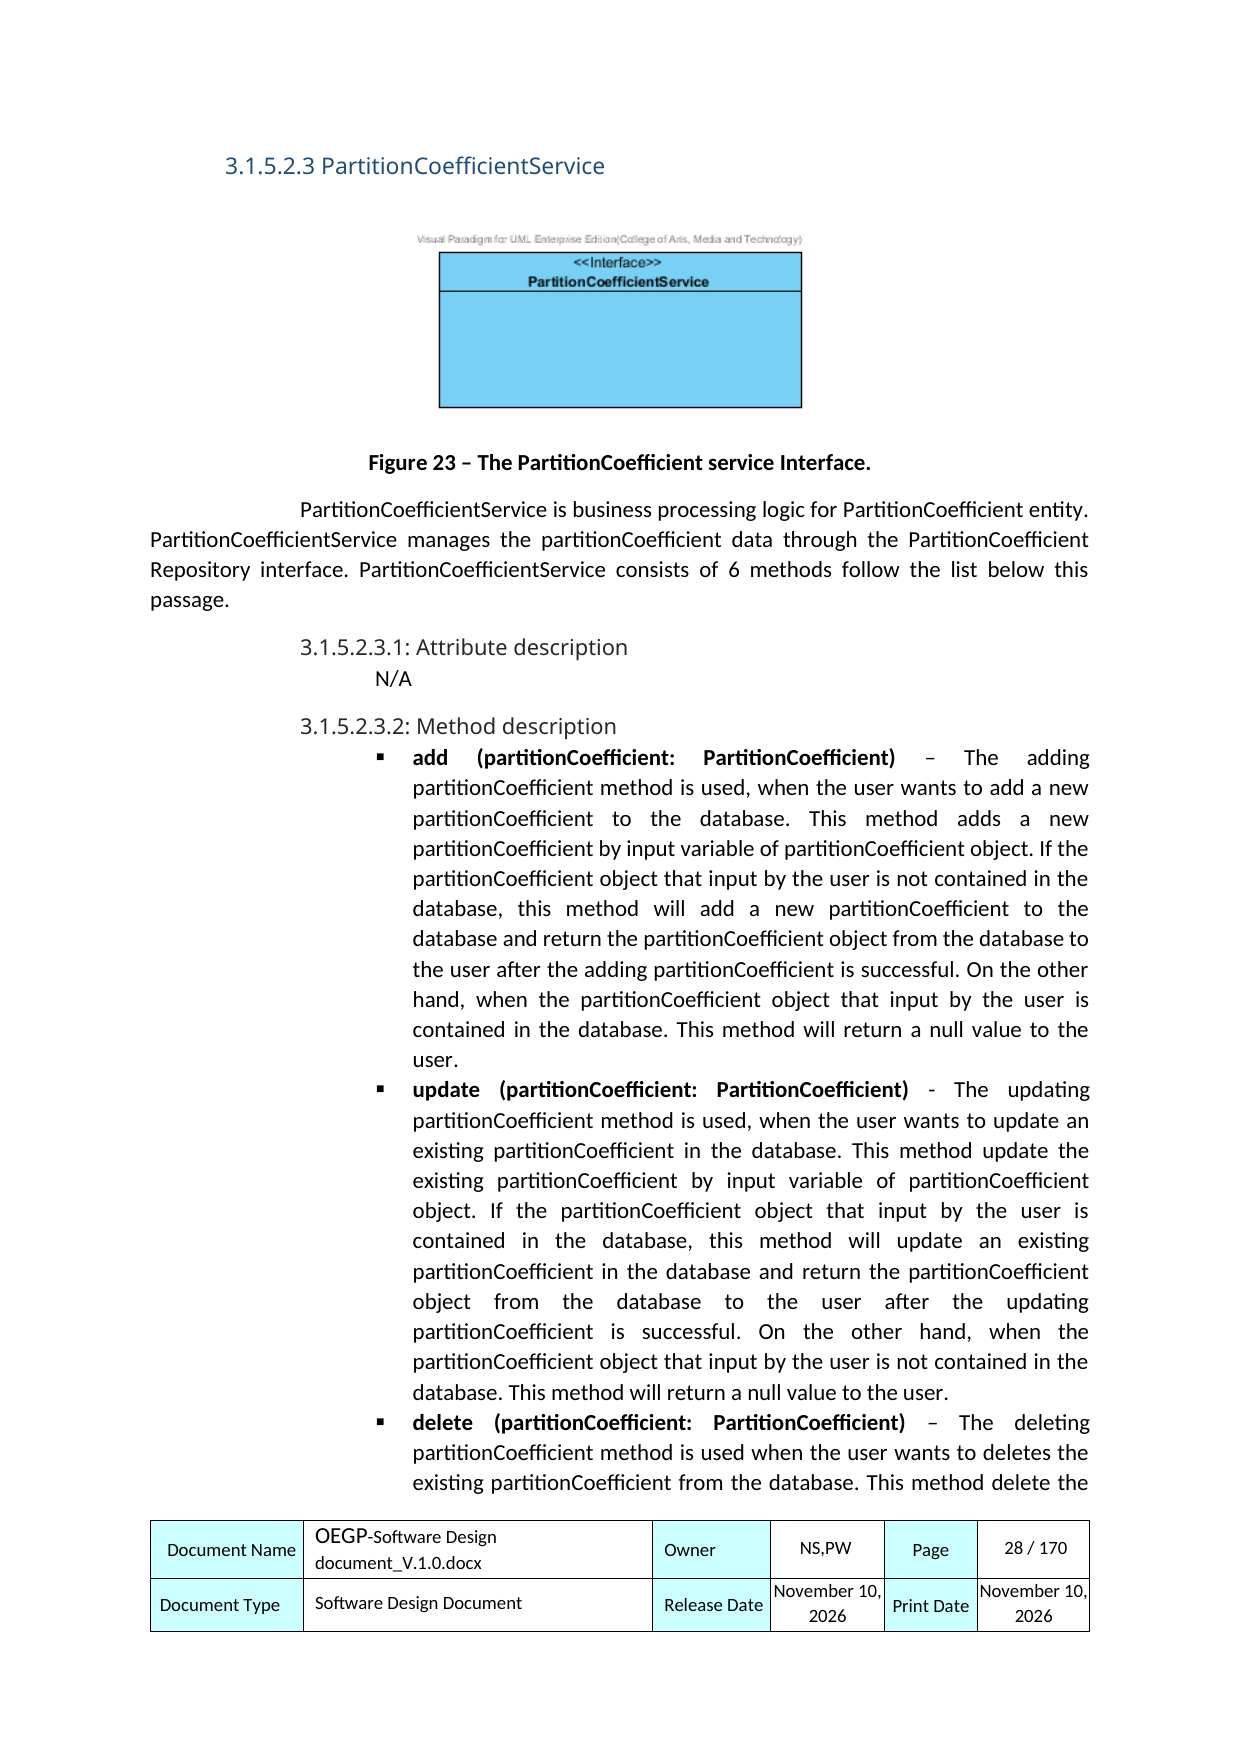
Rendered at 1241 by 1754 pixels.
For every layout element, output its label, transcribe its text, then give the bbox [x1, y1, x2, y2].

text PartitionCoefficientService is business processing logic for PartitionCoefficient entity. PartitionCoefficientService manages the partitionCoefficient data through the PartitionCoefficient Repository interface. PartitionCoefficientService consists of 6 methods follow the list below this passage. [150, 495, 1090, 613]
subtitle 3.1.5.2.3.1: Attribute description [225, 632, 1090, 662]
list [375, 1408, 1090, 1496]
subtitle 3.1.5.2.3.2: Method description [262, 711, 1090, 741]
list update (partitionCoefficient: PartitionCoefficient) - The updating partitionCoefficient method is used, when the user wants to update an existing partitionCoefficient in the database. This method update the existing partitionCoefficient by input variable of partitionCoefficient object. If the partitionCoefficient object that input by the user is contained in the database, this method will update an existing partitionCoefficient in the database and return the partitionCoefficient object from the database to the user after the updating partitionCoefficient is successful. On the other hand, when the partitionCoefficient object that input by the user is not contained in the database. This method will return a null value to the user. [375, 1076, 1090, 1406]
text N/A [150, 664, 1090, 692]
text Figure 23 – The PartitionCoefficient service Interface. [150, 448, 1090, 476]
subtitle 3.1.5.2.3 PartitionCoefficientService [150, 150, 1090, 181]
list add (partitionCoefficient: PartitionCoefficient) – The adding partitionCoefficient method is used, when the user wants to add a new partitionCoefficient to the database. This method adds a new partitionCoefficient by input variable of partitionCoefficient object. If the partitionCoefficient object that input by the user is not contained in the database, this method will add a new partitionCoefficient to the database and return the partitionCoefficient object from the database to the user after the adding partitionCoefficient is successful. On the other hand, when the partitionCoefficient object that input by the user is contained in the database. This method will return a null value to the user. [375, 743, 1090, 1073]
picture [417, 230, 823, 429]
